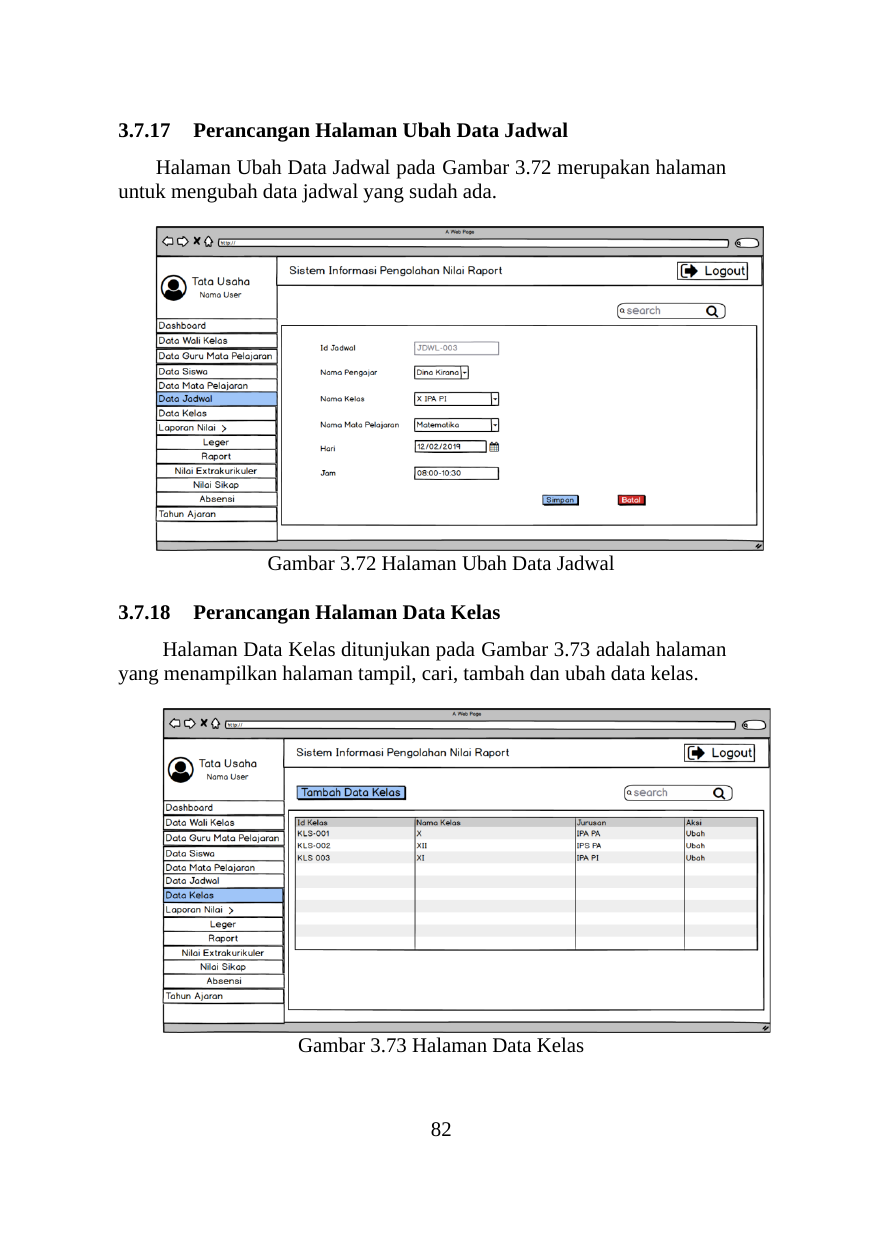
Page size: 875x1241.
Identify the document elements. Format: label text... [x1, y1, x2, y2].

subtitle Perancangan Halaman Data Kelas [118, 600, 726, 624]
picture [155, 226, 764, 551]
subtitle Perancangan Halaman Ubah Data Jadwal [118, 118, 726, 142]
picture [162, 708, 771, 1033]
